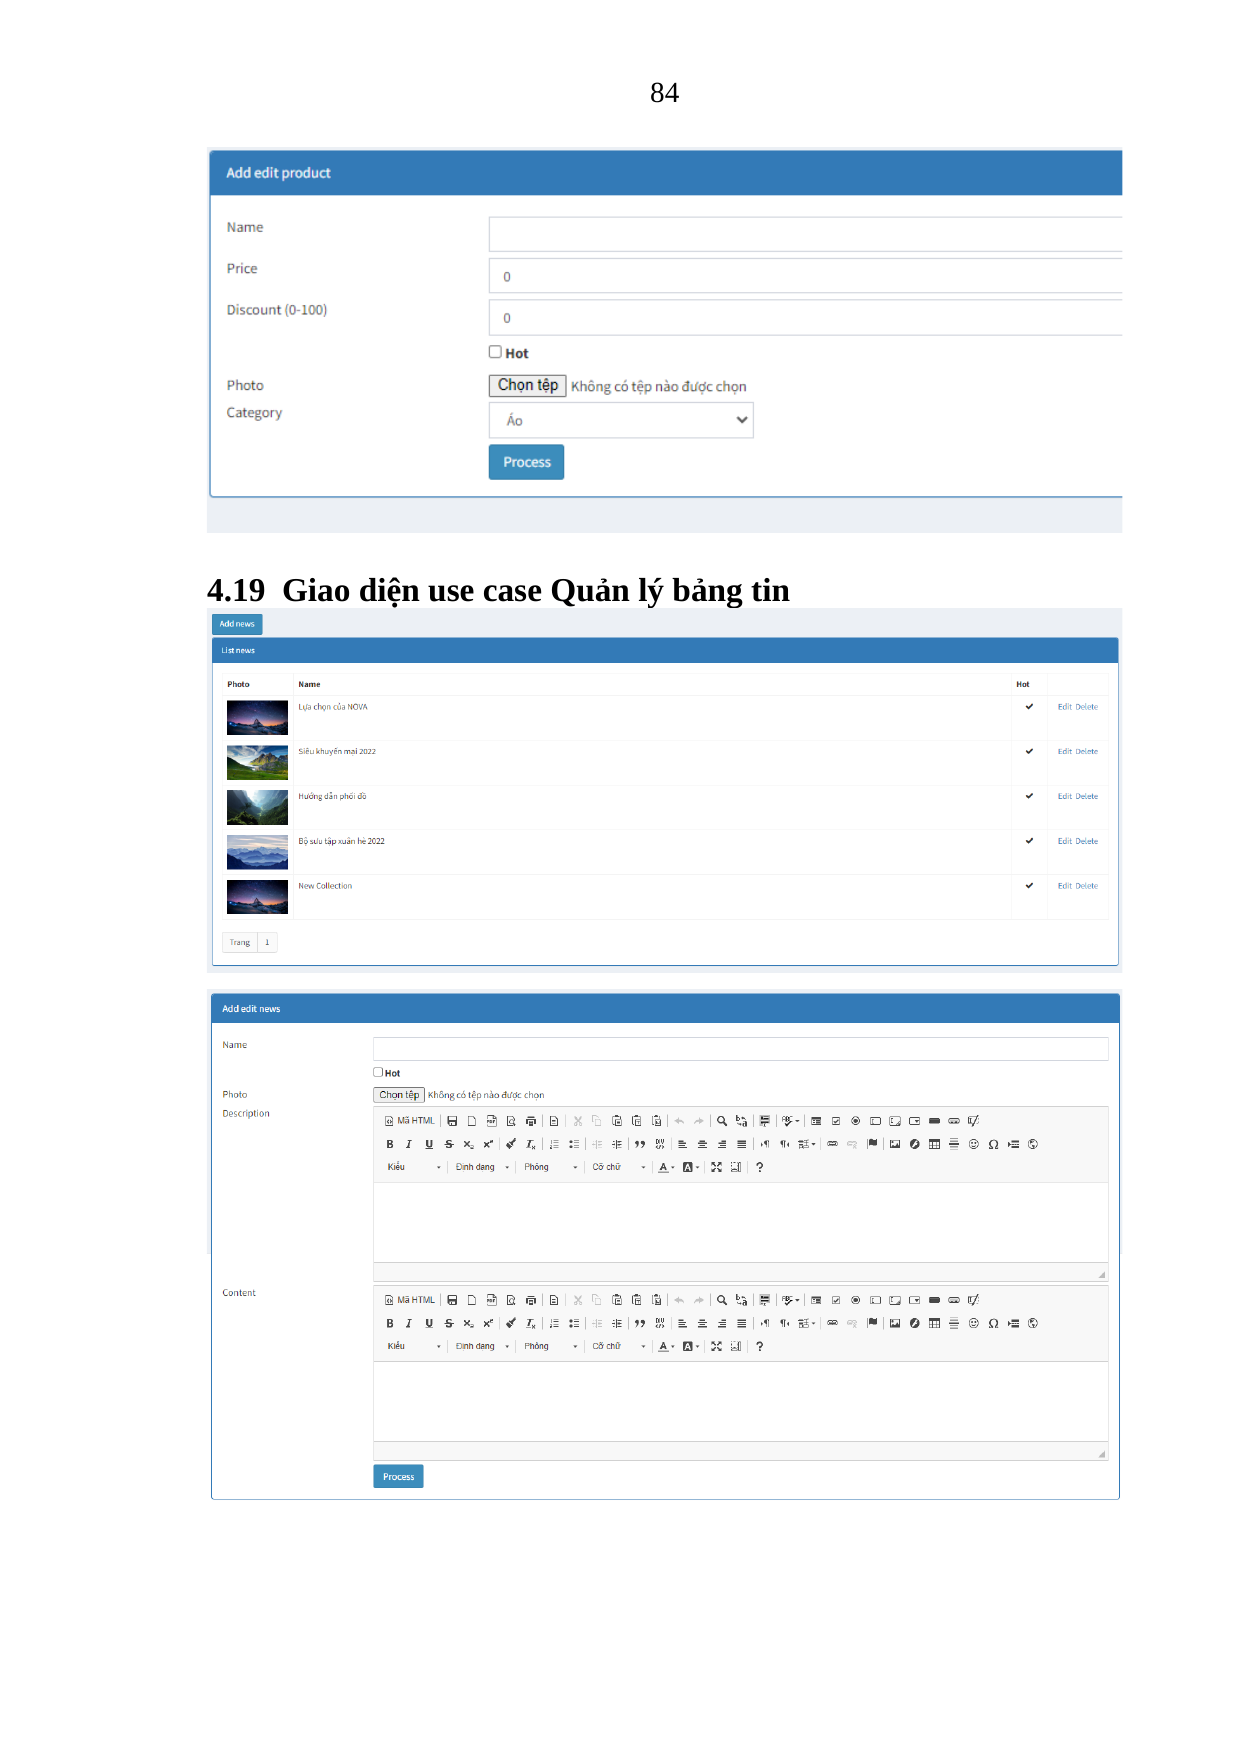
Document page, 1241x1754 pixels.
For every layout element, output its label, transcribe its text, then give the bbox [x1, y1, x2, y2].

picture [206, 147, 1123, 533]
subtitle Giao diện use case Quản lý bảng tin [207, 570, 1122, 608]
picture [206, 989, 1123, 1502]
picture [206, 608, 1123, 973]
